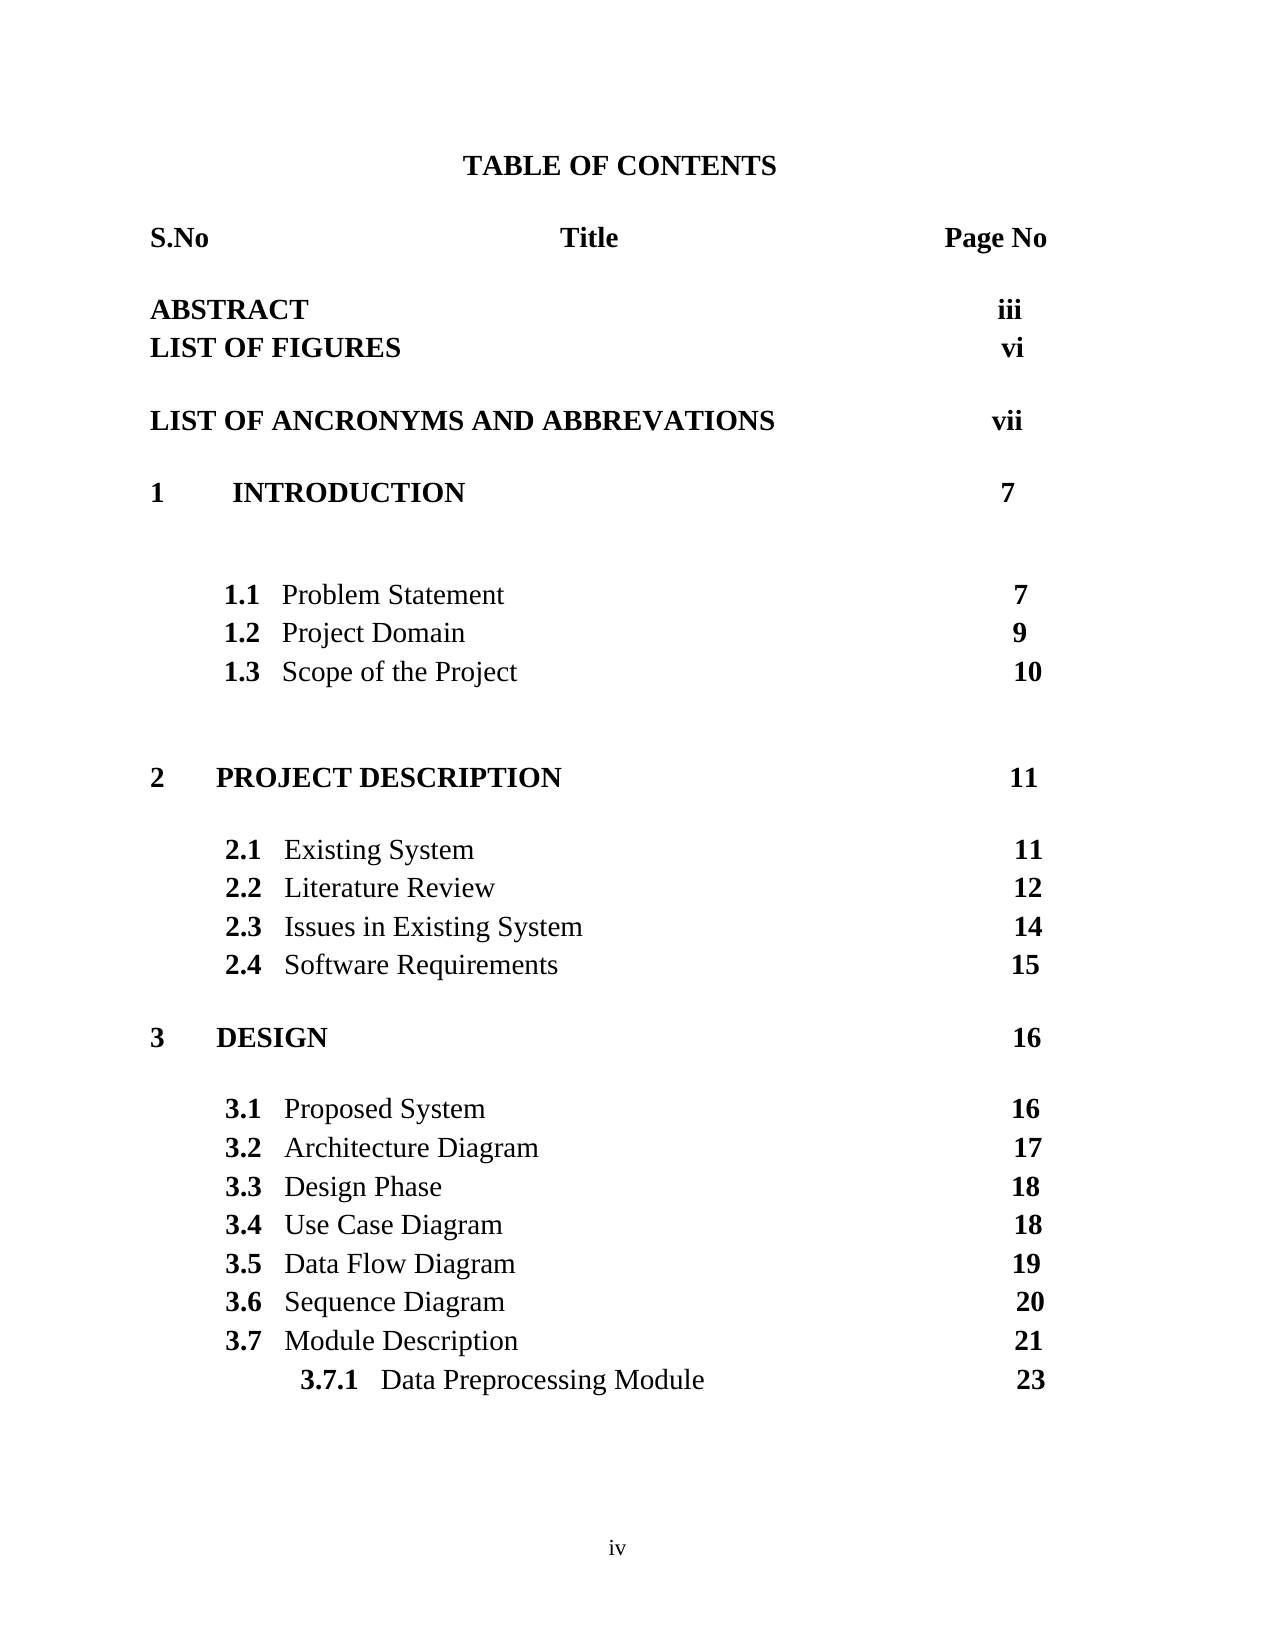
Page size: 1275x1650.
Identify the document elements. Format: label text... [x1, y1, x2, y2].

list Data Preprocessing Module 23 [300, 1362, 1275, 1395]
text S.No Title Page No [150, 220, 1082, 253]
list Software Requirements 15 [225, 947, 1275, 981]
list Architecture Diagram 17 [225, 1130, 1275, 1164]
list Problem Statement 7 [223, 577, 1275, 610]
list INTRODUCTION 7 [150, 475, 1275, 508]
list DESIGN 16 [150, 1020, 1275, 1053]
list Literature Review 12 [225, 870, 1275, 904]
text LIST OF ANCRONYMS AND ABBREVATIONS vii [150, 403, 1275, 437]
list Scope of the Project 10 [223, 654, 1275, 687]
list Sequence Diagram 20 [225, 1284, 1275, 1318]
list Use Case Diagram 18 [225, 1207, 1275, 1241]
subtitle TABLE OF CONTENTS [463, 148, 1275, 181]
text LIST OF FIGURES vi [150, 331, 1275, 364]
list Issues in Existing System 14 [225, 909, 1275, 942]
list Proposed System 16 [225, 1092, 1275, 1125]
text ABSTRACT iii [150, 292, 1082, 326]
list PROJECT DESCRIPTION 11 [150, 760, 1275, 793]
list Existing System 11 [225, 832, 1275, 865]
list Project Domain 9 [223, 615, 1275, 649]
list Design Phase 18 [225, 1169, 1275, 1202]
list Module Description 21 [225, 1323, 1275, 1357]
list Data Flow Diagram 19 [225, 1246, 1275, 1279]
